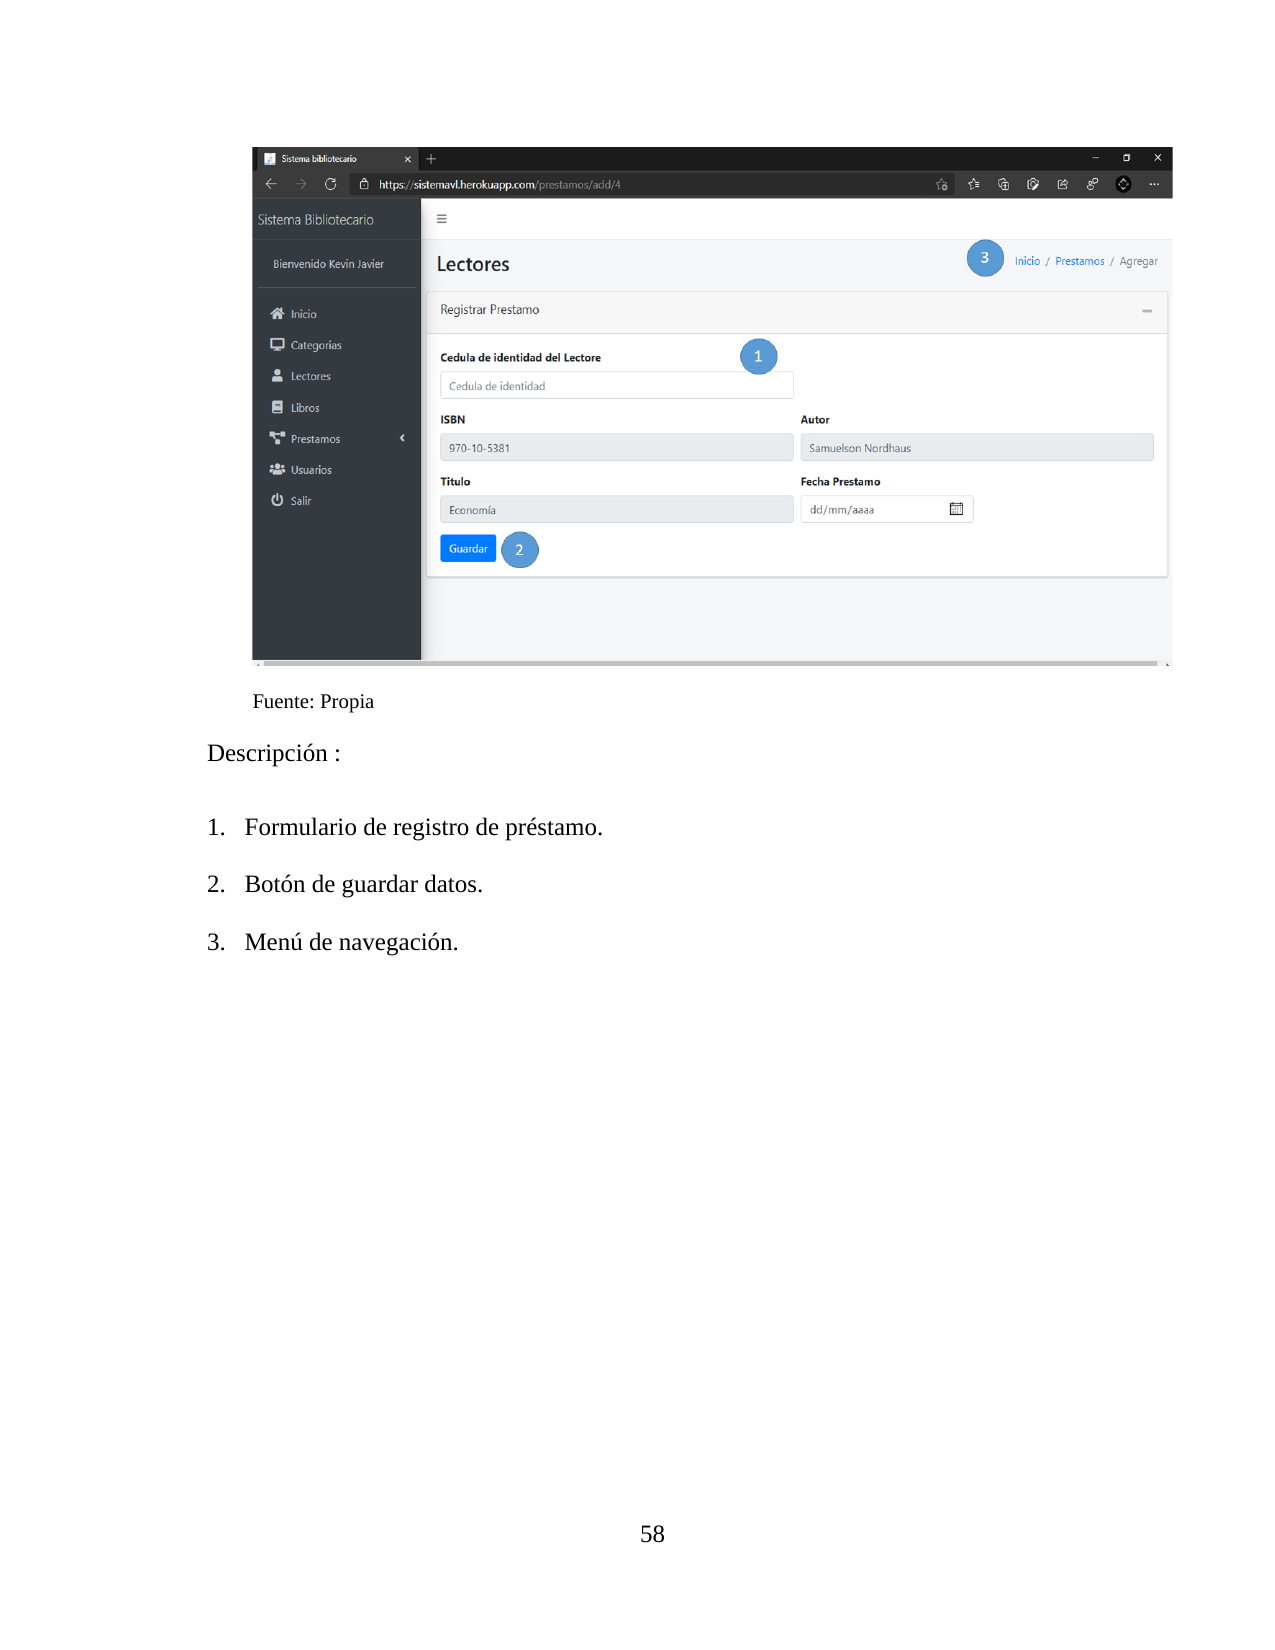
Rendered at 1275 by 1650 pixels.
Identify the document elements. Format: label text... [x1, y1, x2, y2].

list Botón de guardar datos. [207, 869, 1098, 898]
picture [252, 147, 1173, 666]
list Formulario de registro de préstamo. [207, 812, 1098, 841]
text Fuente: Propia [252, 689, 1098, 713]
list Menú de navegación. [207, 927, 1098, 956]
